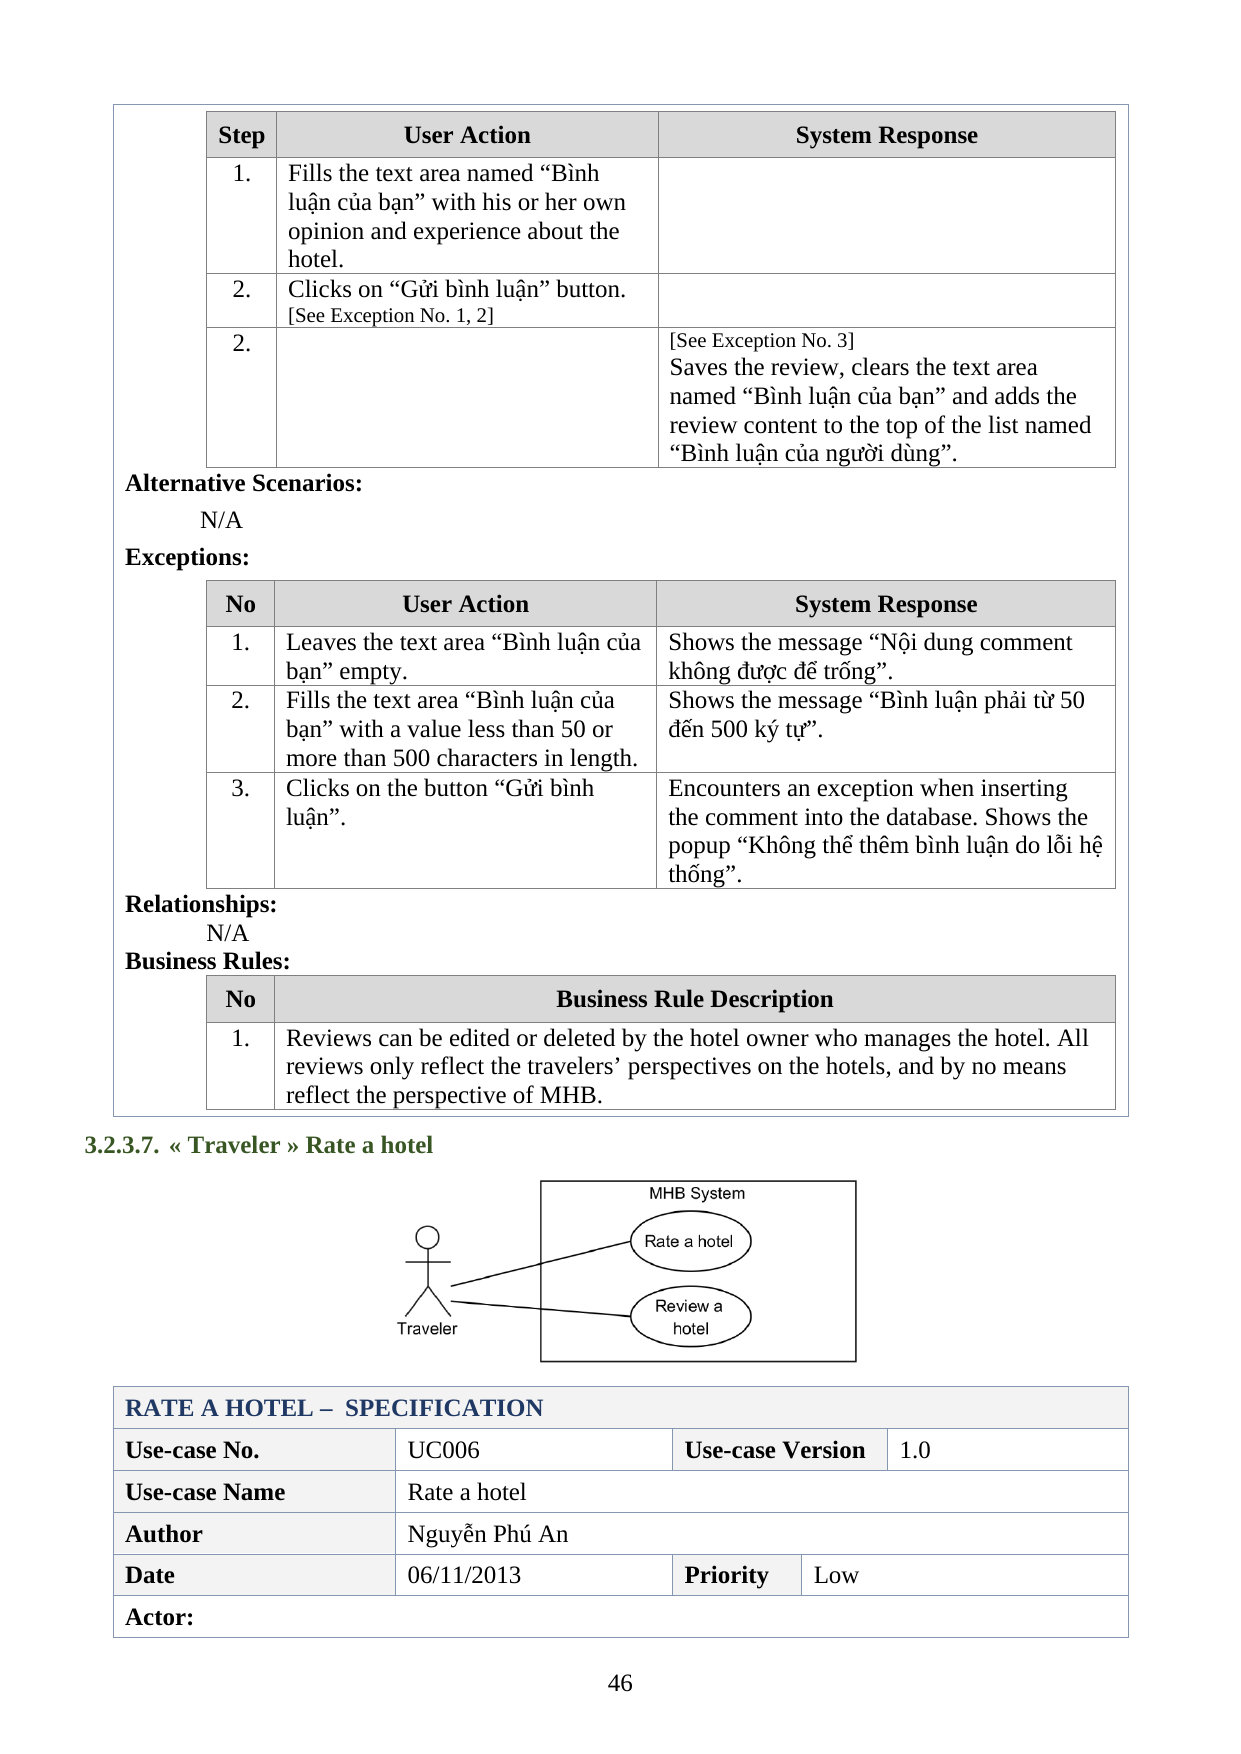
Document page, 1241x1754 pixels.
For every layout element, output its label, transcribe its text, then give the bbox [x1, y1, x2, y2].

table_cell Use-case No. [114, 1429, 395, 1470]
table_cell Use-case Name [114, 1471, 395, 1512]
table_cell Priority [673, 1555, 801, 1595]
table_cell Date [114, 1555, 395, 1595]
table_cell Author [114, 1513, 395, 1553]
subtitle « Traveler » Rate a hotel [159, 1130, 1128, 1158]
table_cell 06/11/2013 [396, 1555, 672, 1595]
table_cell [114, 105, 1128, 1116]
picture [379, 1173, 861, 1367]
table_header RATE A HOTEL – SPECIFICATION [114, 1387, 1128, 1428]
table_cell Low [802, 1555, 1128, 1595]
table_cell Use-case Version [673, 1429, 887, 1470]
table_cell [114, 1596, 1128, 1637]
table_cell Nguyễn Phú An [396, 1513, 1128, 1553]
table_cell UC006 [396, 1429, 672, 1470]
table_cell 1.0 [888, 1429, 1128, 1470]
table_cell Rate a hotel [396, 1471, 1128, 1512]
